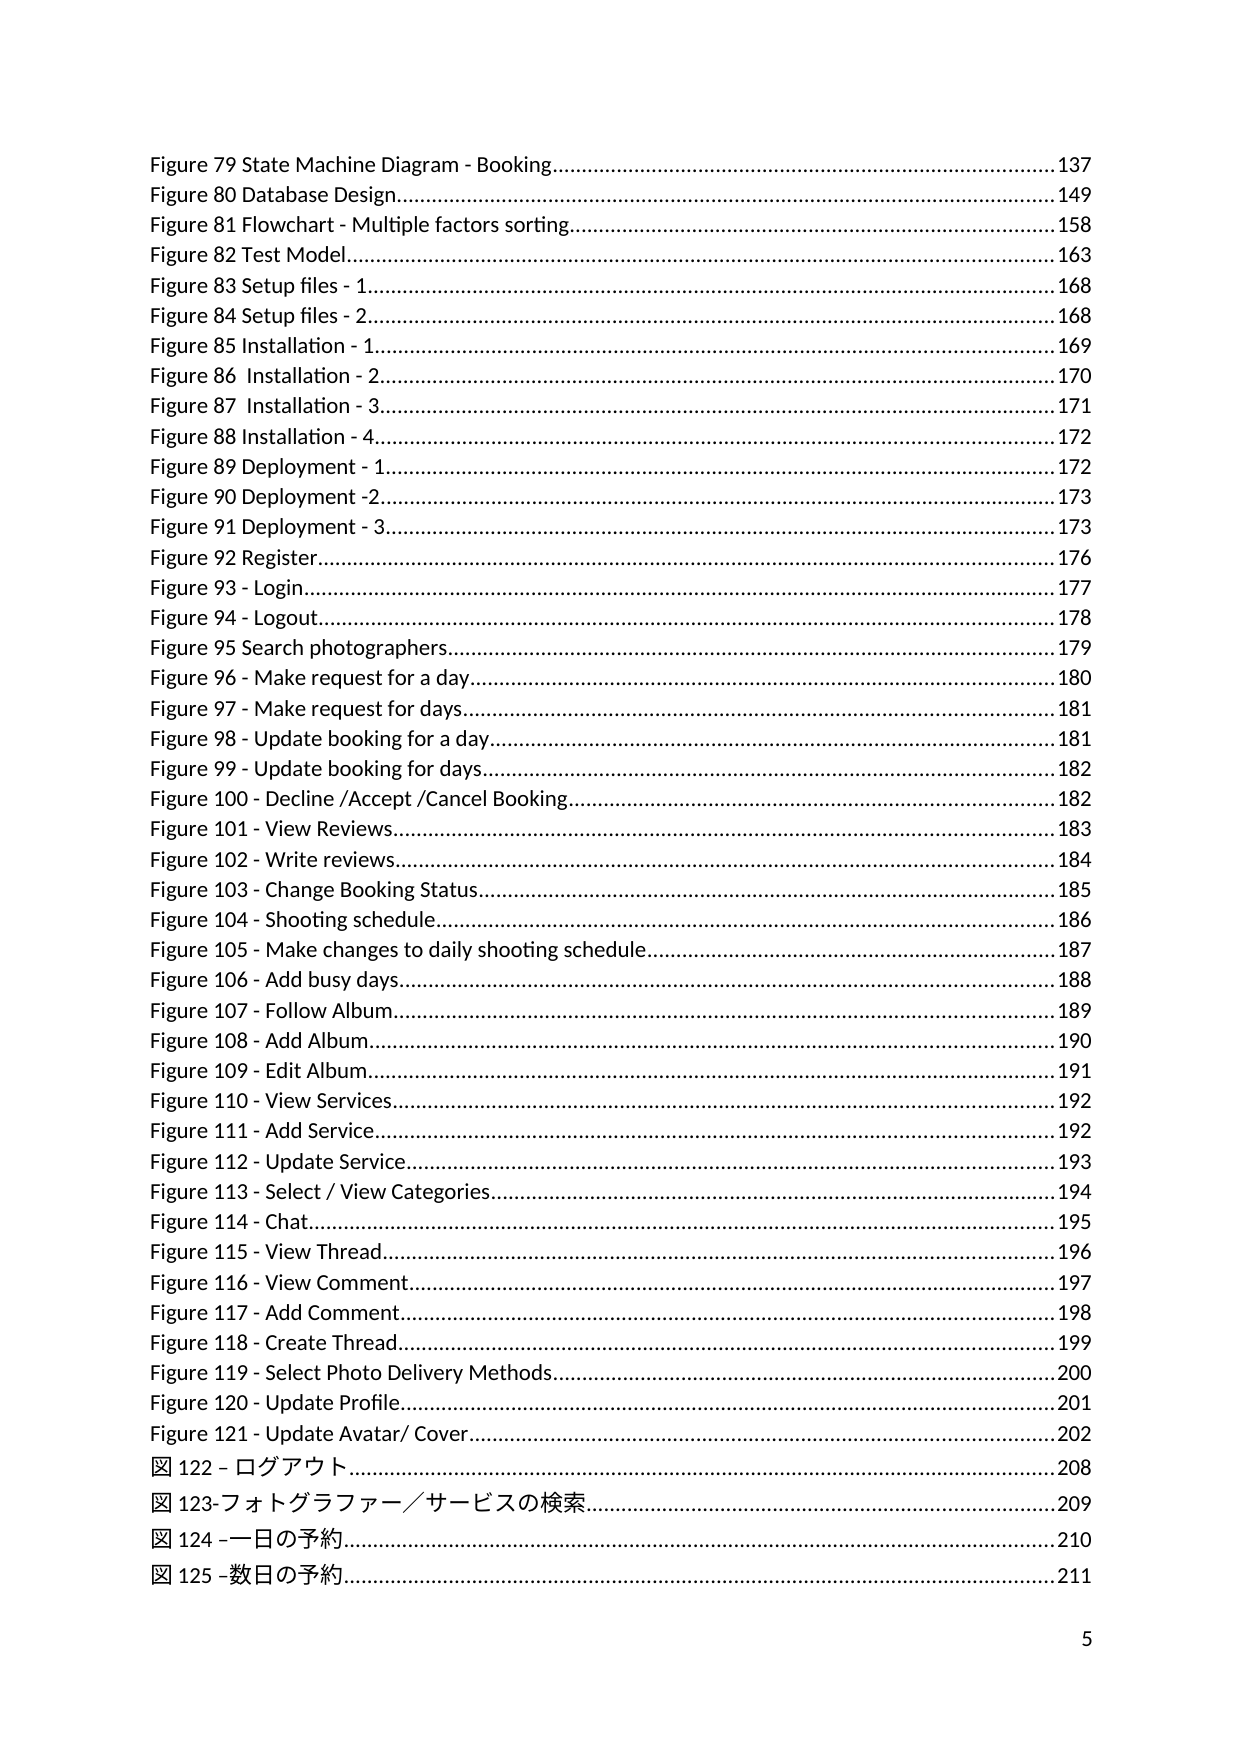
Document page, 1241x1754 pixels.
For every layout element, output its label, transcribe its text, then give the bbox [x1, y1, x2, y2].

text Figure 94 - Logout 178 [150, 603, 1093, 631]
text Figure 89 Deployment - 1 172 [150, 452, 1093, 480]
text Figure 87 Installation - 3 171 [150, 392, 1093, 420]
text Figure 120 - Update Profile 201 [150, 1388, 1093, 1417]
text Figure 95 Search photographers 179 [150, 633, 1093, 661]
text Figure 97 - Make request for days 181 [150, 694, 1093, 722]
text Figure 83 Setup files - 1 168 [150, 271, 1093, 299]
text Figure 84 Setup files - 2 168 [150, 301, 1093, 329]
text Figure 107 - Follow Album 189 [150, 996, 1093, 1024]
text Figure 81 Flowchart - Multiple factors sorting 158 [150, 210, 1093, 238]
text Figure 99 - Update booking for days 182 [150, 754, 1093, 782]
text 図125 –数日の予約 211 [150, 1556, 1093, 1590]
text Figure 103 - Change Booking Status 185 [150, 875, 1093, 903]
text Figure 82 Test Model 163 [150, 241, 1093, 269]
text Figure 115 - View Thread 196 [150, 1237, 1093, 1266]
text Figure 80 Database Design 149 [150, 180, 1093, 208]
text Figure 117 - Add Comment 198 [150, 1298, 1093, 1326]
text Figure 79 State Machine Diagram - Booking 137 [150, 150, 1093, 178]
text Figure 91 Deployment - 3 173 [150, 512, 1093, 541]
text Figure 88 Installation - 4 172 [150, 422, 1093, 450]
text Figure 85 Installation - 1 169 [150, 331, 1093, 359]
text 図122 – ログアウト 208 [150, 1449, 1093, 1482]
text Figure 119 - Select Photo Delivery Methods 200 [150, 1358, 1093, 1386]
text Figure 113 - Select / View Categories 194 [150, 1177, 1093, 1205]
text Figure 92 Register 176 [150, 543, 1093, 571]
text Figure 106 - Add busy days 188 [150, 966, 1093, 994]
text Figure 108 - Add Album 190 [150, 1026, 1093, 1054]
text Figure 98 - Update booking for a day 181 [150, 724, 1093, 752]
text Figure 93 - Login 177 [150, 573, 1093, 601]
text Figure 96 - Make request for a day 180 [150, 663, 1093, 692]
text Figure 100 - Decline /Accept /Cancel Booking 182 [150, 784, 1093, 812]
text 図124 –一日の予約 210 [150, 1521, 1093, 1554]
text Figure 102 - Write reviews 184 [150, 845, 1093, 873]
text Figure 104 - Shooting schedule 186 [150, 905, 1093, 933]
text Figure 101 - View Reviews 183 [150, 814, 1093, 843]
text Figure 86 Installation - 2 170 [150, 361, 1093, 389]
text Figure 111 - Add Service 192 [150, 1117, 1093, 1145]
text Figure 114 - Chat 195 [150, 1207, 1093, 1235]
text Figure 109 - Edit Album 191 [150, 1056, 1093, 1084]
text Figure 118 - Create Thread 199 [150, 1328, 1093, 1356]
text Figure 110 - View Services 192 [150, 1086, 1093, 1114]
text Figure 90 Deployment -2 173 [150, 482, 1093, 510]
text Figure 112 - Update Service 193 [150, 1147, 1093, 1175]
text 図123-フォトグラファー／サービスの検索 209 [150, 1485, 1093, 1518]
text Figure 116 - View Comment 197 [150, 1268, 1093, 1296]
text Figure 105 - Make changes to daily shooting schedule 187 [150, 935, 1093, 963]
text Figure 121 - Update Avatar/ Cover 202 [150, 1419, 1093, 1447]
